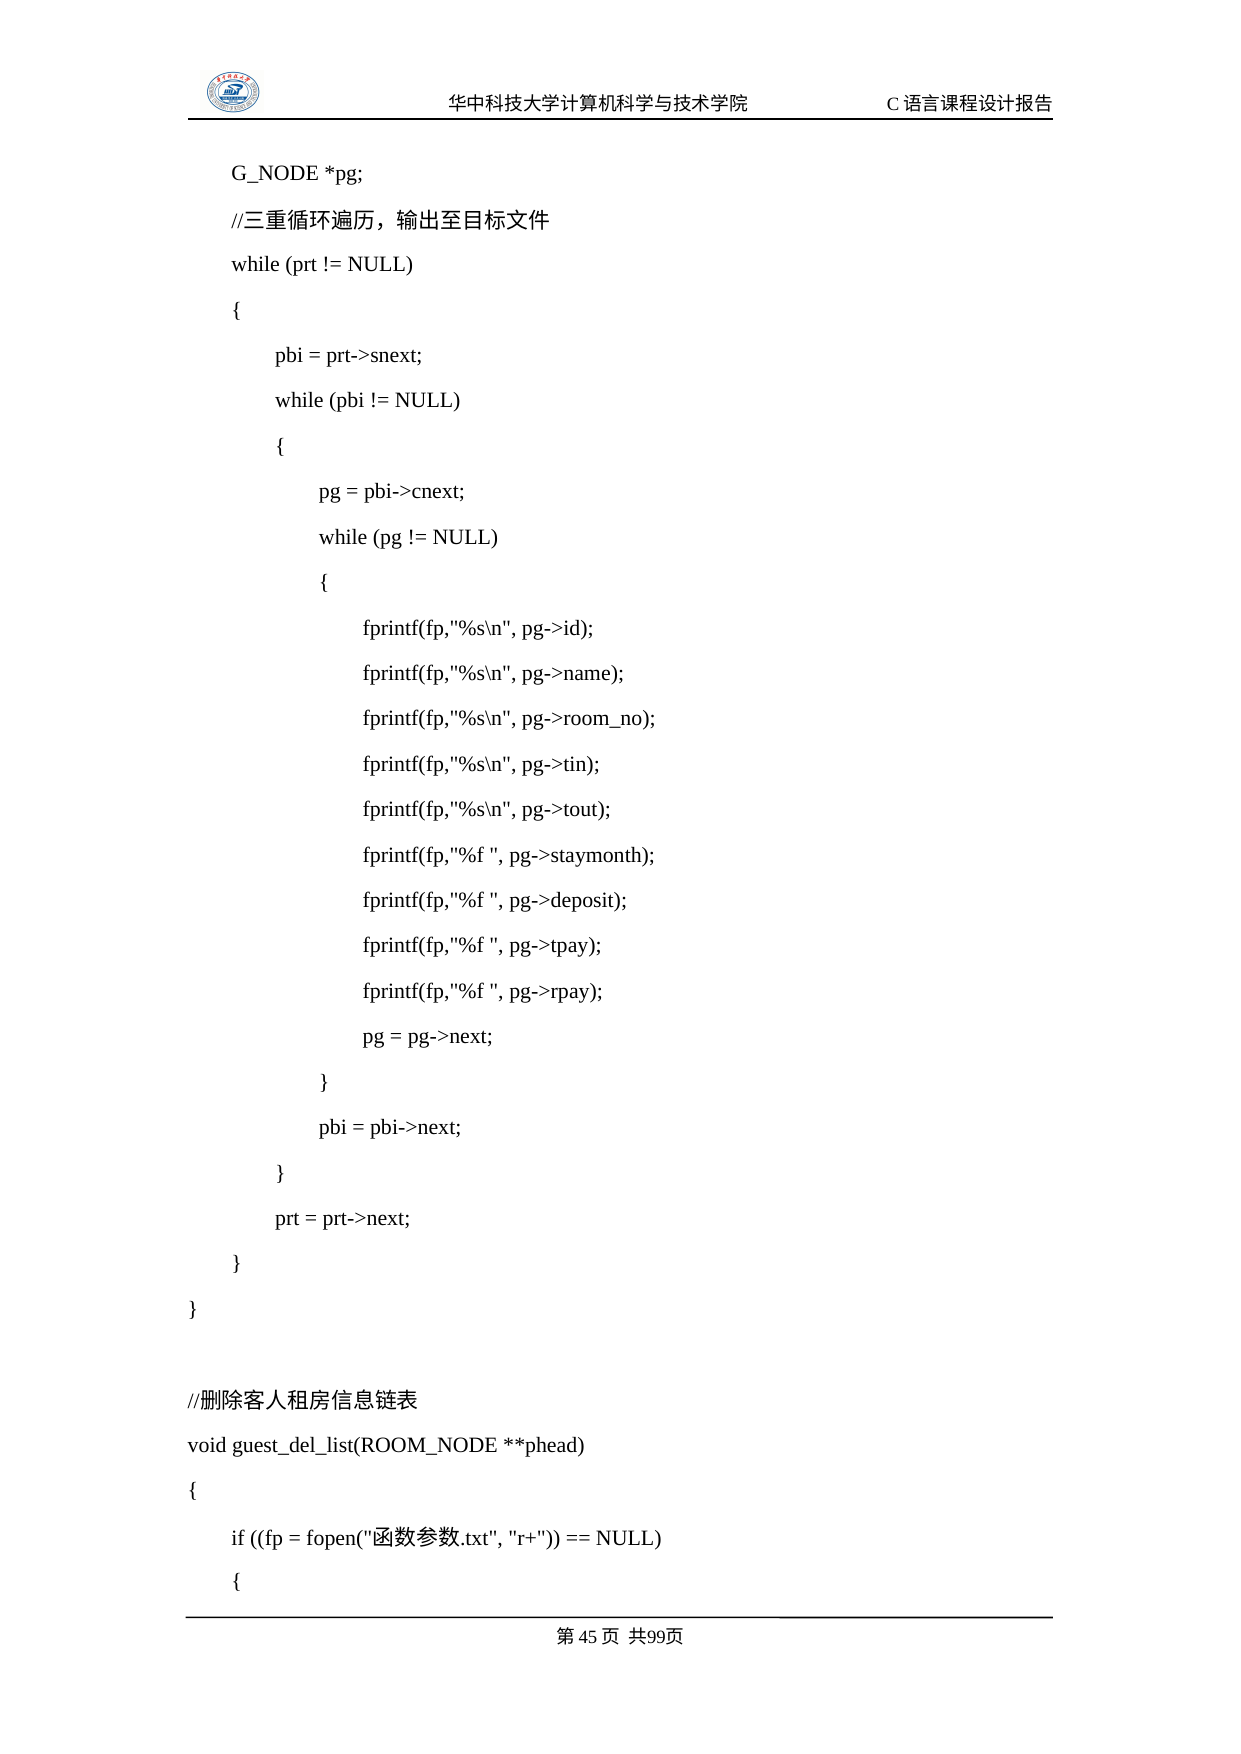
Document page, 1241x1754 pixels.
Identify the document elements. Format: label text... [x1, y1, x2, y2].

text pbi = pbi->next; [187, 1104, 1053, 1149]
text fprintf(fp,"%s\n", pg->id); [187, 604, 1053, 650]
text { [187, 1558, 1053, 1604]
text { [187, 559, 1053, 604]
text } [187, 1059, 1053, 1104]
text while (prt != NULL) [187, 241, 1053, 287]
text //删除客人租房信息链表 [187, 1377, 1053, 1422]
text pbi = prt->snext; [187, 332, 1053, 377]
text { [187, 287, 1053, 332]
text fprintf(fp,"%f ", pg->rpay); [187, 968, 1053, 1013]
text if ((fp = fopen("函数参数.txt", "r+")) == NULL) [187, 1513, 1053, 1558]
text { [187, 423, 1053, 468]
text void guest_del_list(ROOM_NODE **phead) [187, 1422, 1053, 1467]
text { [187, 1467, 1053, 1513]
picture [200, 70, 264, 113]
text while (pg != NULL) [187, 514, 1053, 559]
text fprintf(fp,"%f ", pg->staymonth); [187, 832, 1053, 877]
text G_NODE *pg; [187, 150, 1053, 196]
text fprintf(fp,"%s\n", pg->tin); [187, 741, 1053, 786]
text fprintf(fp,"%s\n", pg->tout); [187, 786, 1053, 832]
text pg = pg->next; [187, 1013, 1053, 1059]
text fprintf(fp,"%s\n", pg->room_no); [187, 695, 1053, 741]
text prt = prt->next; [187, 1195, 1053, 1240]
text } [187, 1286, 1053, 1331]
text fprintf(fp,"%f ", pg->tpay); [187, 922, 1053, 968]
text } [187, 1149, 1053, 1195]
text //三重循环遍历，输出至目标文件 [187, 196, 1053, 241]
text pg = pbi->cnext; [187, 468, 1053, 514]
text fprintf(fp,"%s\n", pg->name); [187, 650, 1053, 695]
text } [187, 1240, 1053, 1286]
text while (pbi != NULL) [187, 377, 1053, 423]
text fprintf(fp,"%f ", pg->deposit); [187, 877, 1053, 922]
